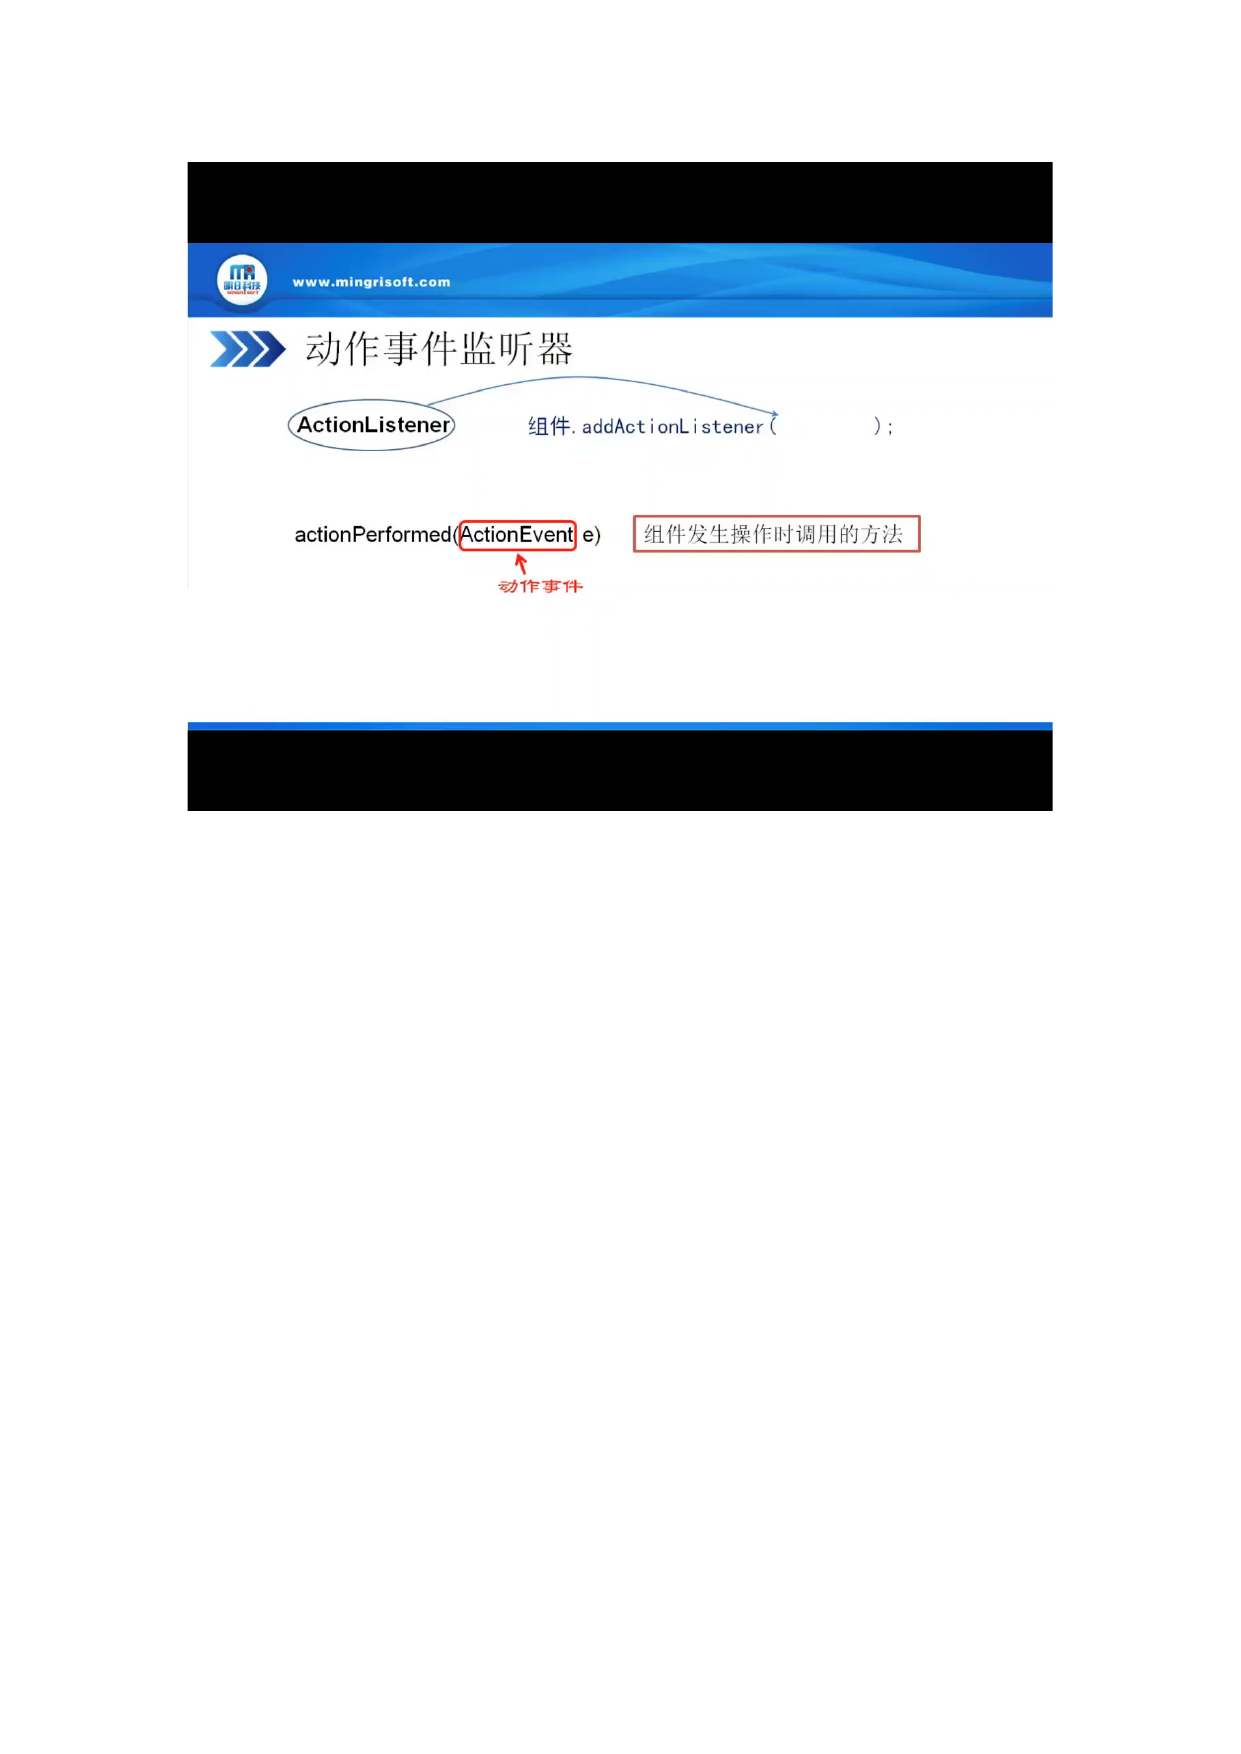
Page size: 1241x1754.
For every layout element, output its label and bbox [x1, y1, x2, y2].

picture [187, 162, 1053, 811]
